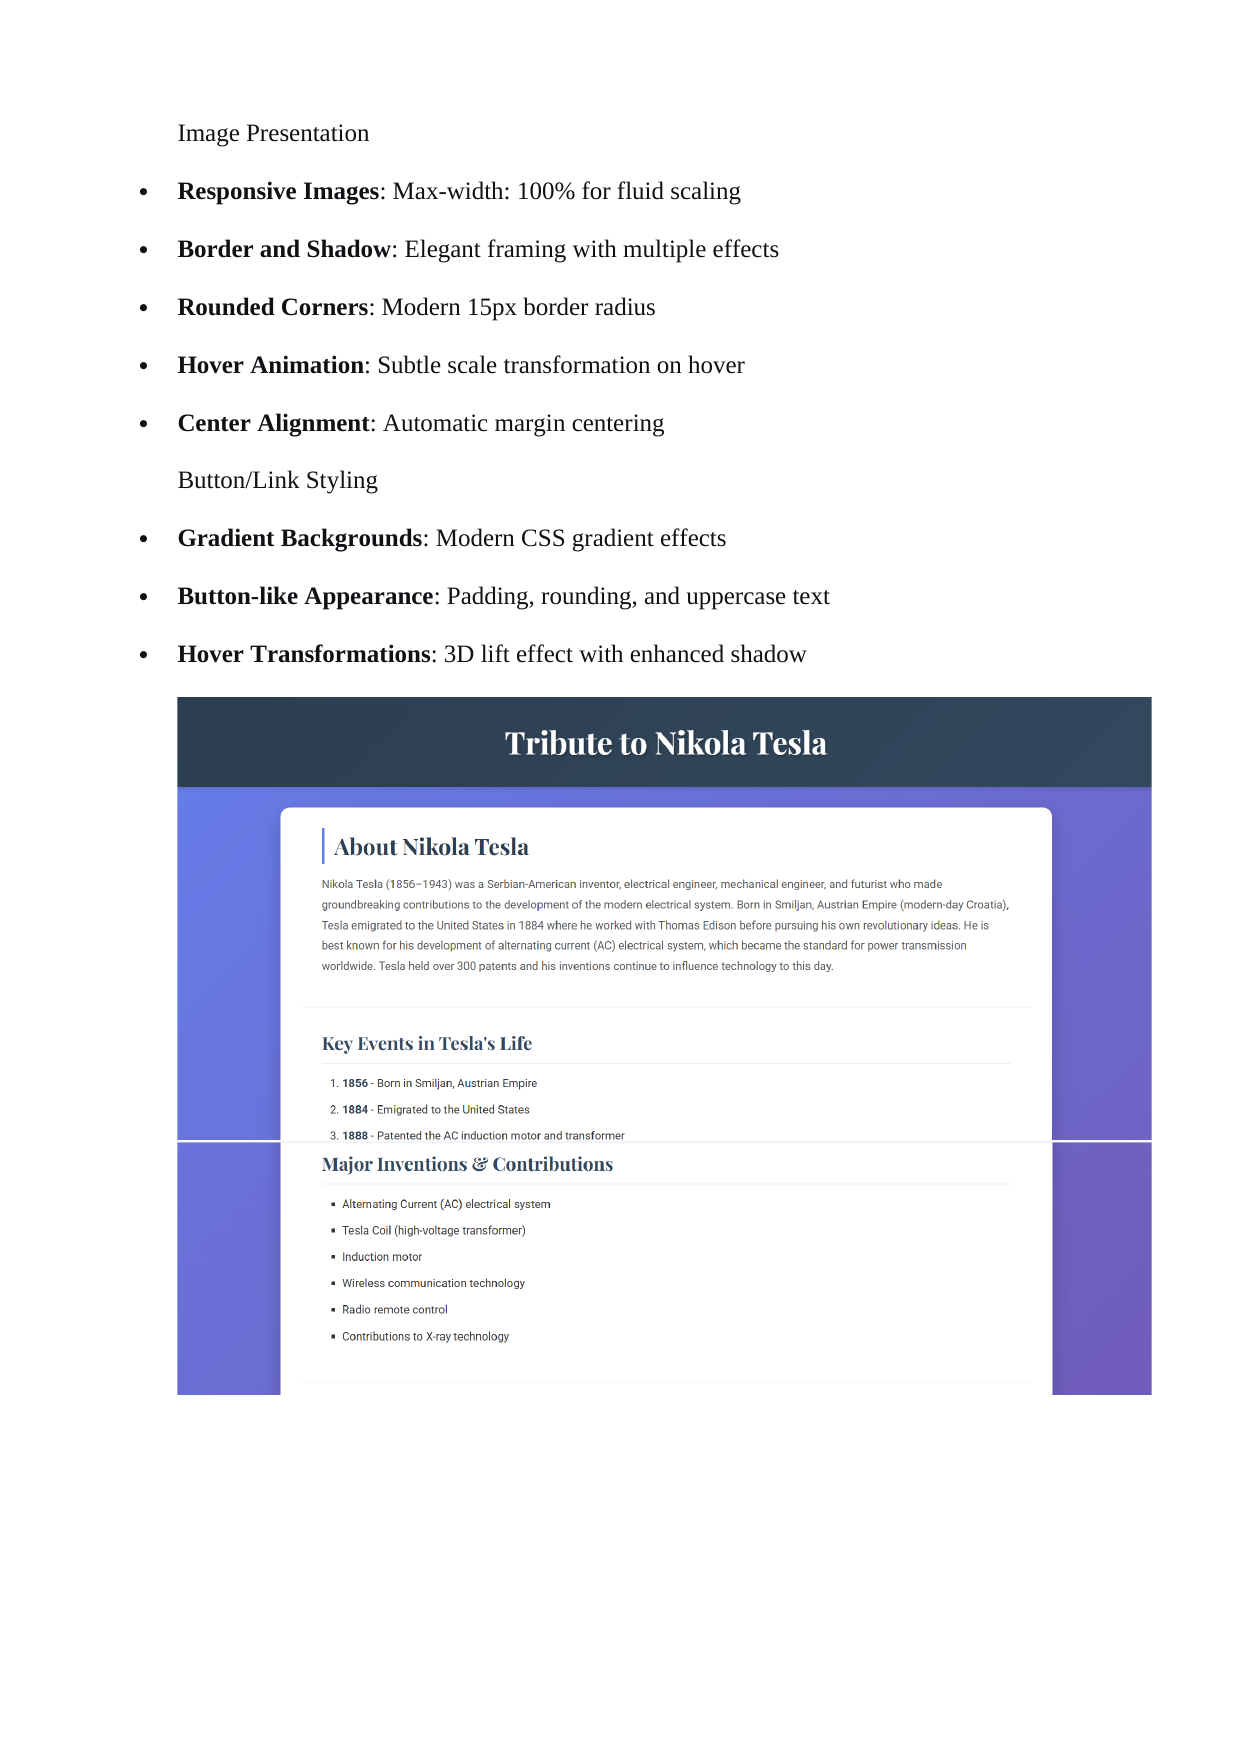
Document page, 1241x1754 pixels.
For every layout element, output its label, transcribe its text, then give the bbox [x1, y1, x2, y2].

list Responsive Images: Max-width: 100% for fluid scaling [140, 176, 1152, 205]
list Rounded Corners: Modern 15px border radius [140, 292, 1152, 321]
list Gradient Backgrounds: Modern CSS gradient effects [140, 523, 1152, 552]
text Button/Link Styling [177, 466, 1152, 494]
list Hover Transformations: 3D lift effect with enhanced shadow [140, 639, 1152, 668]
list Hover Animation: Subtle scale transformation on hover [140, 350, 1152, 378]
list Button-like Appearance: Padding, rounding, and uppercase text [140, 581, 1152, 610]
picture [177, 697, 1152, 1395]
list Center Alignment: Automatic margin centering [140, 408, 1152, 436]
text Image Presentation [177, 118, 1152, 147]
list Border and Shadow: Elegant framing with multiple effects [140, 234, 1152, 263]
